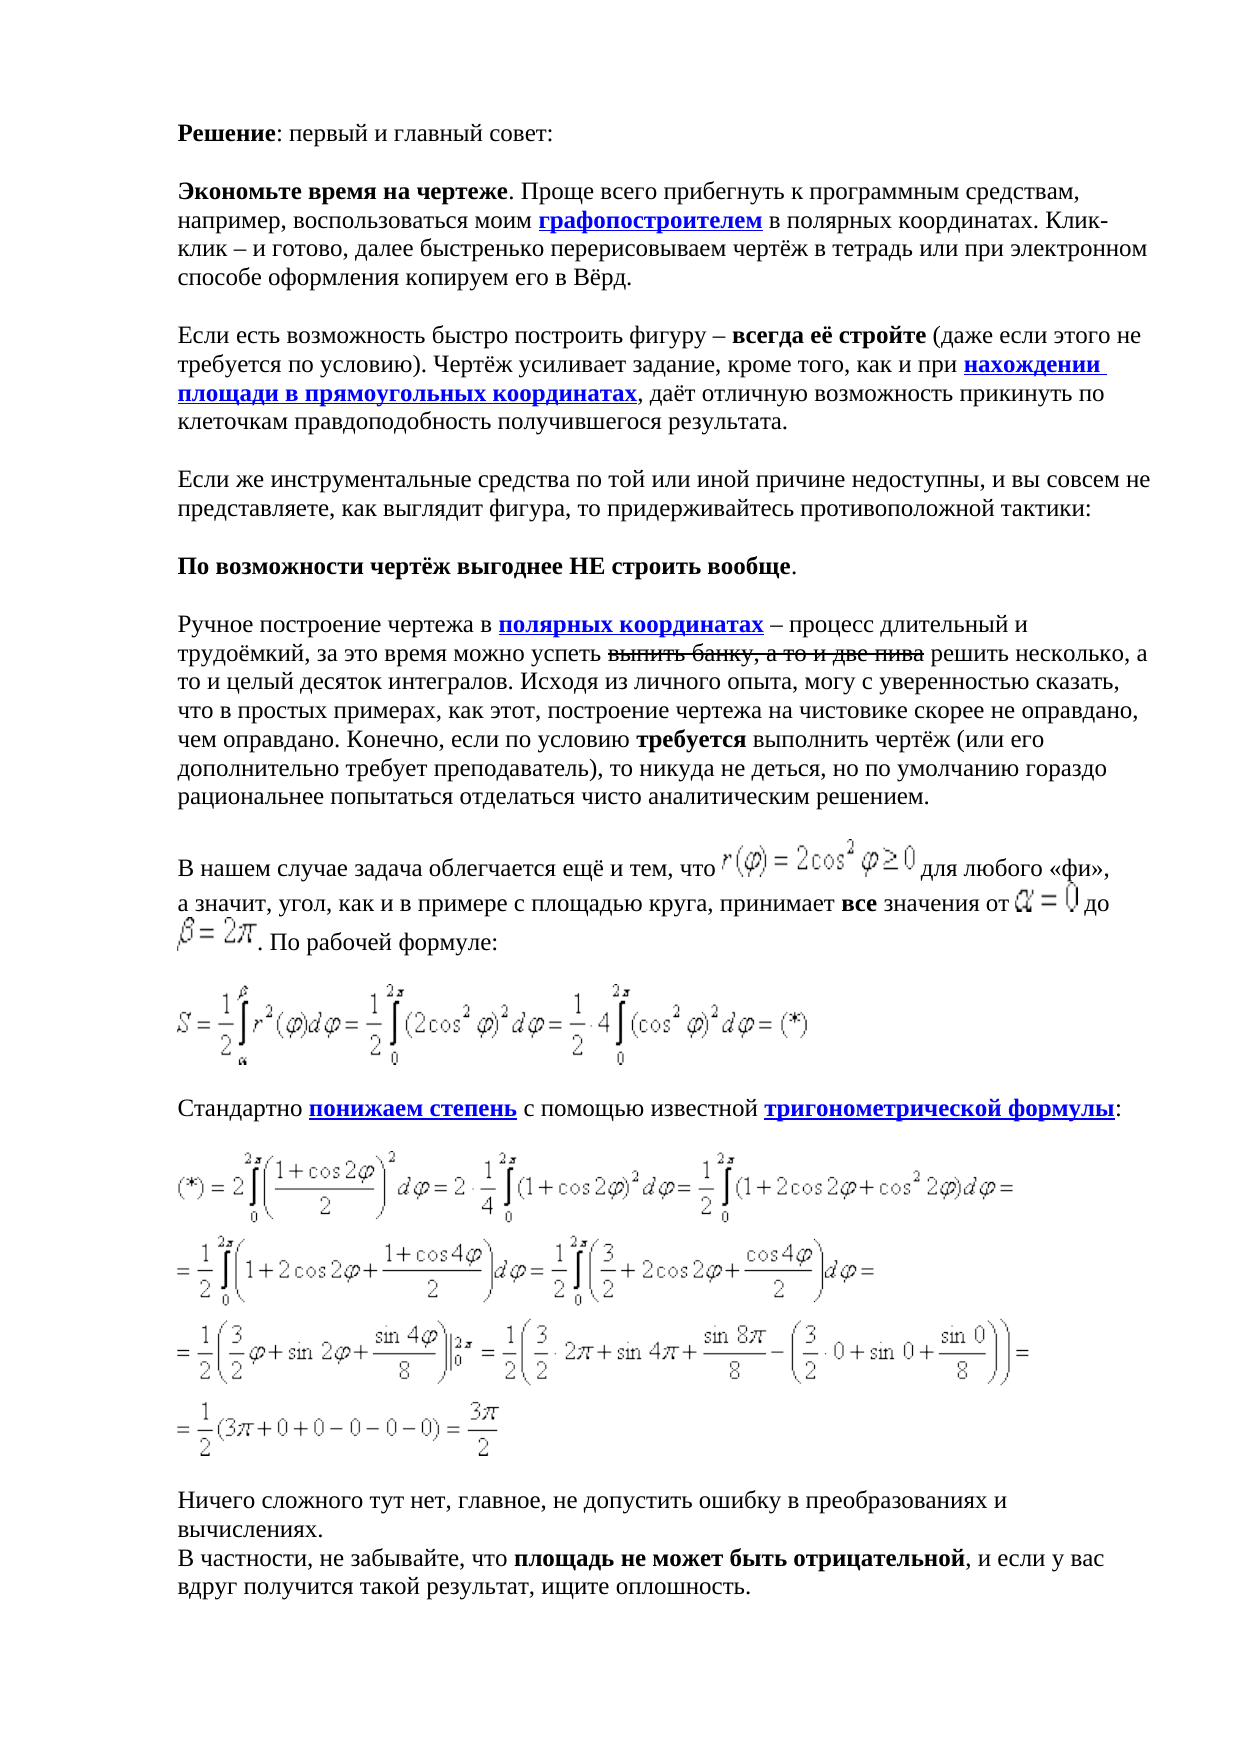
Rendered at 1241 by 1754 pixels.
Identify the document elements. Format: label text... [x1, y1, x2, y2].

text Если есть возможность быстро построить фигуру – всегда её стройте (даже если этого не требуется по условию). Чертёж усиливает задание, кроме того, как и при нахождении площади в прямоугольных координатах, даёт отличную возможность прикинуть по клеточкам правдоподобность получившегося результата. [177, 320, 1152, 435]
text Ручное построение чертежа в полярных координатах – процесс длительный и трудоёмкий, за это время можно успеть выпить банку, а то и две пива решить несколько, а то и целый десяток интегралов. Исходя из личного опыта, могу с уверенностью сказать, что в простых примерах, как этот, построение чертежа на чистовике скорее не оправдано, чем оправдано. Конечно, если по условию требуется выполнить чертёж (или его дополнительно требует преподаватель), то никуда не деться, но по умолчанию гораздо рациональнее попытаться отделаться чисто аналитическим решением. [177, 609, 1152, 810]
text По возможности чертёж выгоднее НЕ строить вообще. [177, 551, 1152, 580]
picture [177, 917, 257, 951]
picture [1015, 882, 1078, 912]
picture [722, 839, 915, 877]
picture [177, 1151, 1029, 1456]
text Ничего сложного тут нет, главное, не допустить ошибку в преобразованиях и вычислениях. В частности, не забывайте, что площадь не может быть отрицательной, и если у вас вдруг получится такой результат, ищите оплошность. [177, 1485, 1152, 1600]
picture [177, 984, 807, 1065]
text Решение: первый и главный совет: [177, 118, 1152, 147]
text Если же инструментальные средства по той или иной причине недоступны, и вы совсем не представляете, как выглядит фигура, то придерживайтесь противоположной тактики: [177, 464, 1152, 522]
text Стандартно понижаем степень с помощью известной тригонометрической формулы: [177, 1093, 1152, 1122]
text Экономьте время на чертеже. Проще всего прибегнуть к программным средствам, например, воспользоваться моим графопостроителем в полярных координатах. Клик-клик – и готово, далее быстренько перерисовываем чертёж в тетрадь или при электронном способе оформления копируем его в Вёрд. [177, 176, 1152, 291]
text В нашем случае задача облегчается ещё и тем, что для любого «фи», а значит, угол, как и в примере с площадью круга, принимает все значения от до . По рабочей формуле: [177, 839, 1152, 956]
